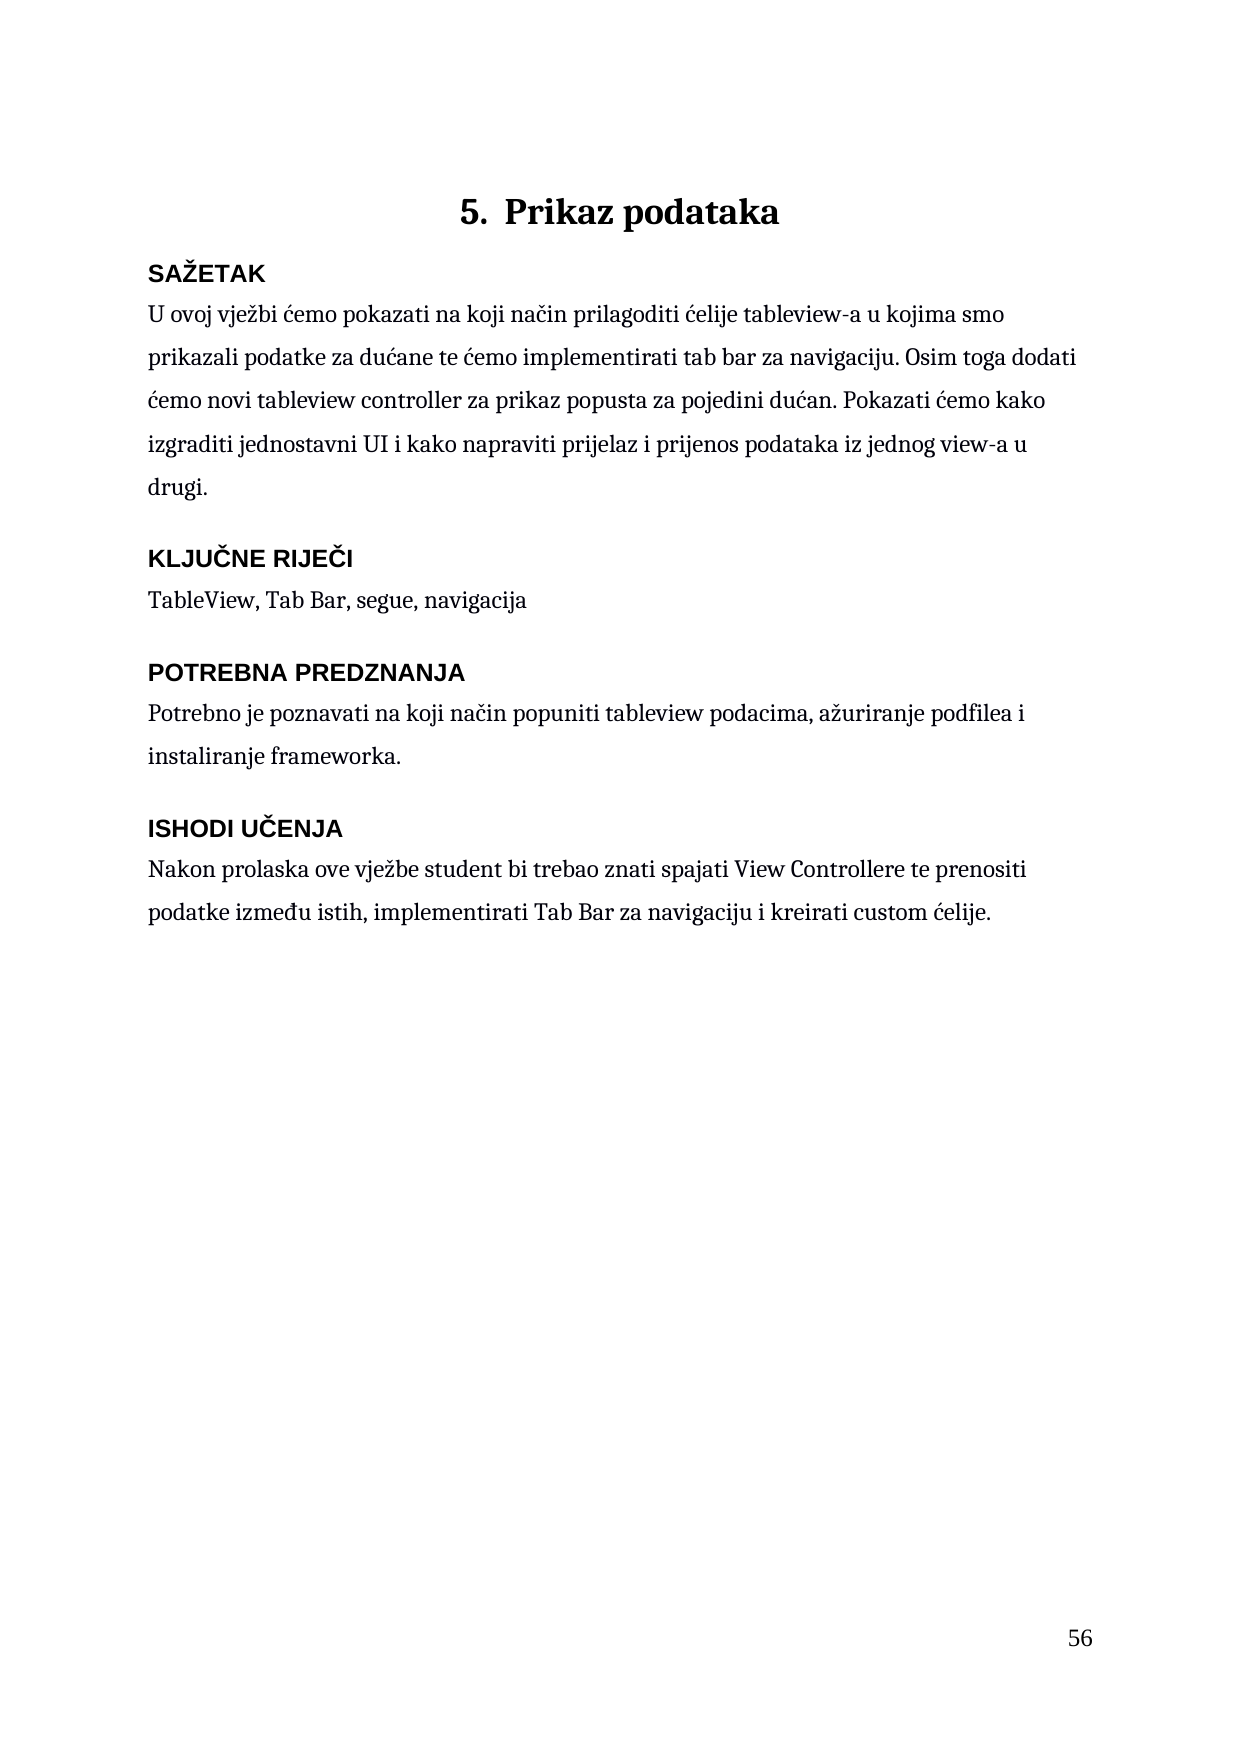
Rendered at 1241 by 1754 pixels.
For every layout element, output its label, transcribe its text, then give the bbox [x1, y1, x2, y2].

text U ovoj vježbi ćemo pokazati na koji način prilagoditi ćelije tableview-a u kojima smo prikazali podatke za dućane te ćemo implementirati tab bar za navigaciju. Osim toga dodati ćemo novi tableview controller za prikaz popusta za pojedini dućan. Pokazati ćemo kako izgraditi jednostavni UI i kako napraviti prijelaz i prijenos podataka iz jednog view-a u drugi. [148, 300, 1093, 501]
text POTREBNA PREDZNANJA [148, 658, 1093, 686]
text Potrebno je poznavati na koji način popuniti tableview podacima, ažuriranje podfilea i instaliranje frameworka. [148, 699, 1093, 771]
text KLJUČNE RIJEČI [148, 544, 1093, 573]
text SAŽETAK [148, 259, 1093, 288]
text TableView, Tab Bar, segue, navigacija [148, 586, 1093, 614]
text Prikaz podataka [148, 191, 1093, 234]
text ISHODI UČENJA [148, 814, 1093, 843]
text Nakon prolaska ove vježbe student bi trebao znati spajati View Controllere te prenositi podatke između istih, implementirati Tab Bar za navigaciju i kreirati custom ćelije. [148, 855, 1093, 927]
